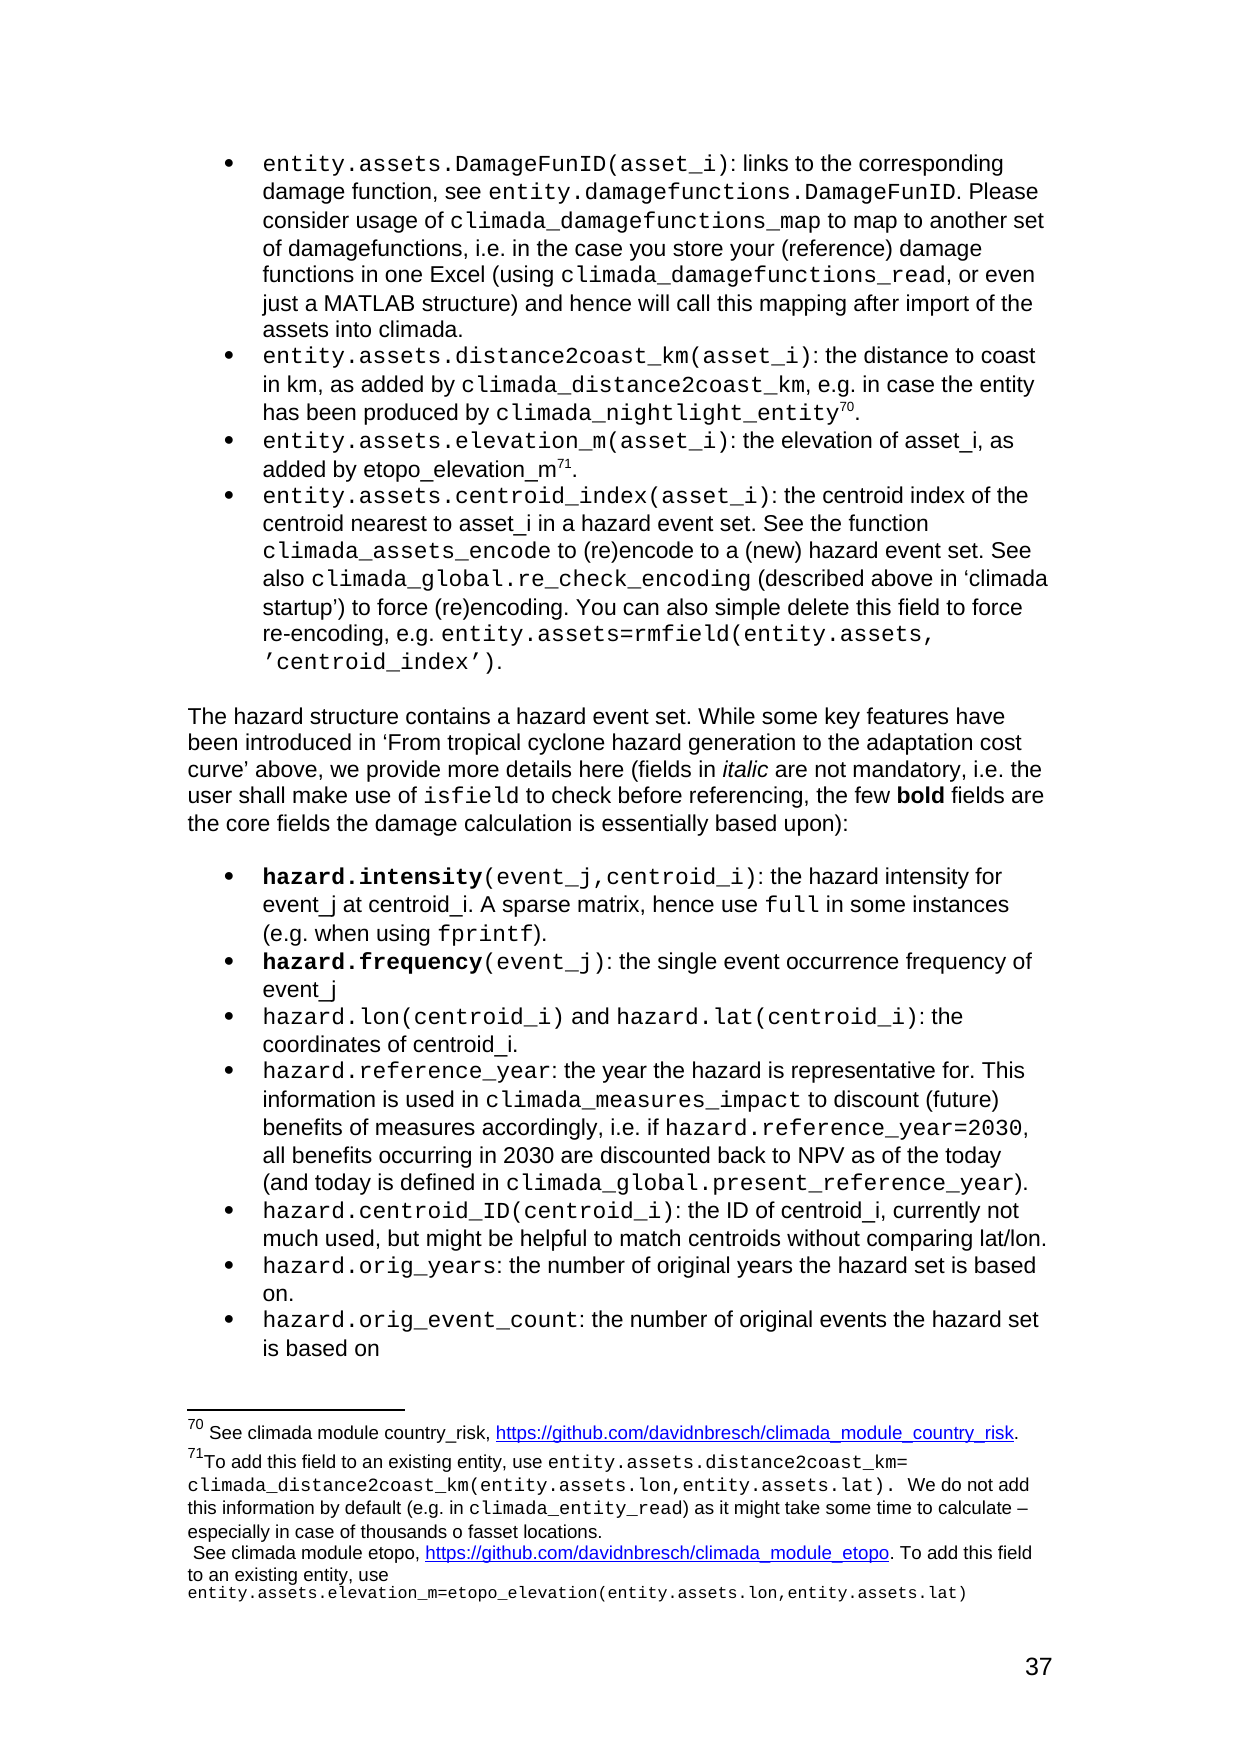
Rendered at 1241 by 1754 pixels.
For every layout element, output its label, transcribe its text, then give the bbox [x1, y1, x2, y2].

list hazard.reference_year: the year the hazard is representative for. This information is used in climada_measures_impact to discount (future) benefits of measures accordingly, i.e. if hazard.reference_year=2030, all benefits occurring in 2030 are discounted back to NPV as of the today (and today is defined in climada_global.present_reference_year). [225, 1057, 1053, 1197]
list hazard.orig_event_count: the number of original events the hazard set is based on [225, 1306, 1053, 1361]
text The hazard structure contains a hazard event set. While some key features have been introduced in ‘From tropical cyclone hazard generation to the adaptation cost curve’ above, we provide more details here (fields in italic are not mandatory, i.e. the user shall make use of isfield to check before referencing, the few bold fields are the core fields the damage calculation is essentially based upon): [187, 703, 1053, 837]
list hazard.intensity(event_j,centroid_i): the hazard intensity for event_j at centroid_i. A sparse matrix, hence use full in some instances (e.g. when using fprintf). [225, 863, 1053, 948]
list entity.assets.DamageFunID(asset_i): links to the corresponding damage function, see entity.damagefunctions.DamageFunID. Please consider usage of climada_damagefunctions_map to map to another set of damagefunctions, i.e. in the case you store your (reference) damage functions in one Excel (using climada_damagefunctions_read, or even just a MATLAB structure) and hence will call this mapping after import of the assets into climada. [225, 150, 1053, 342]
list hazard.centroid_ID(centroid_i): the ID of centroid_i, currently not much used, but might be helpful to match centroids without comparing lat/lon. [225, 1197, 1053, 1252]
list entity.assets.distance2coast_km(asset_i): the distance to coast in km, as added by climada_distance2coast_km, e.g. in case the entity has been produced by climada_nightlight_entity. [225, 342, 1053, 427]
list hazard.frequency(event_j): the single event occurrence frequency of event_j [225, 948, 1053, 1003]
list hazard.lon(centroid_i) and hazard.lat(centroid_i): the coordinates of centroid_i. [225, 1003, 1053, 1057]
list entity.assets.elevation_m(asset_i): the elevation of asset_i, as added by etopo_elevation_m. [225, 427, 1053, 482]
list entity.assets.centroid_index(asset_i): the centroid index of the centroid nearest to asset_i in a hazard event set. See the function climada_assets_encode to (re)encode to a (new) hazard event set. See also climada_global.re_check_encoding (described above in ‘climada startup’) to force (re)encoding. You can also simple delete this field to force re-encoding, e.g. entity.assets=rmfield(entity.assets, ’centroid_index’). [225, 482, 1053, 676]
list hazard.orig_years: the number of original years the hazard set is based on. [225, 1252, 1053, 1306]
